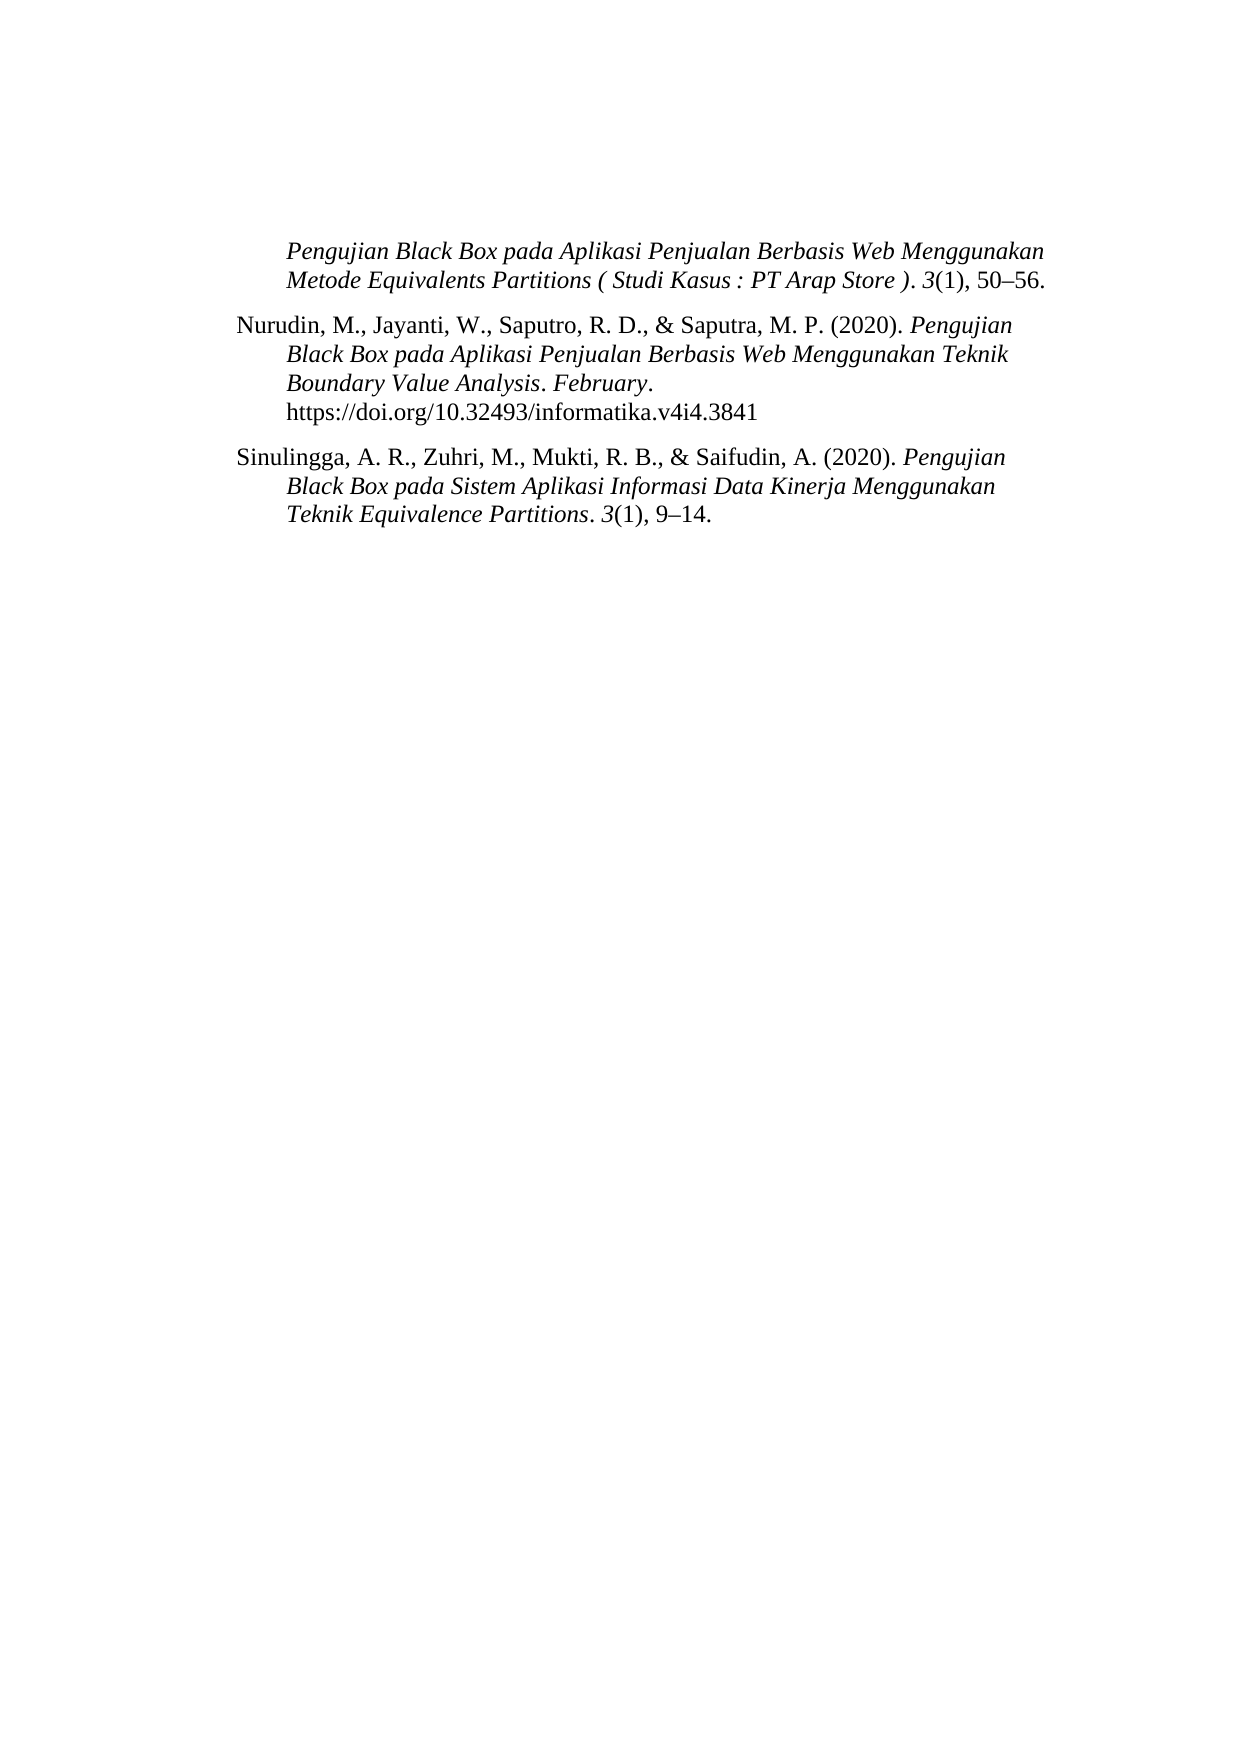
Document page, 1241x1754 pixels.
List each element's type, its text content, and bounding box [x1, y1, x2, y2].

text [236, 236, 1063, 294]
text Sinulingga, A. R., Zuhri, M., Mukti, R. B., & Saifudin, A. (2020). Pengujian Black Box pada Sistem Aplikasi Informasi Data Kinerja Menggunakan Teknik Equivalence Partitions. 3(1), 9–14. [236, 442, 1063, 528]
text Nurudin, M., Jayanti, W., Saputro, R. D., & Saputra, M. P. (2020). Pengujian Black Box pada Aplikasi Penjualan Berbasis Web Menggunakan Teknik Boundary Value Analysis. February. https://doi.org/10.32493/informatika.v4i4.3841 [236, 310, 1063, 425]
